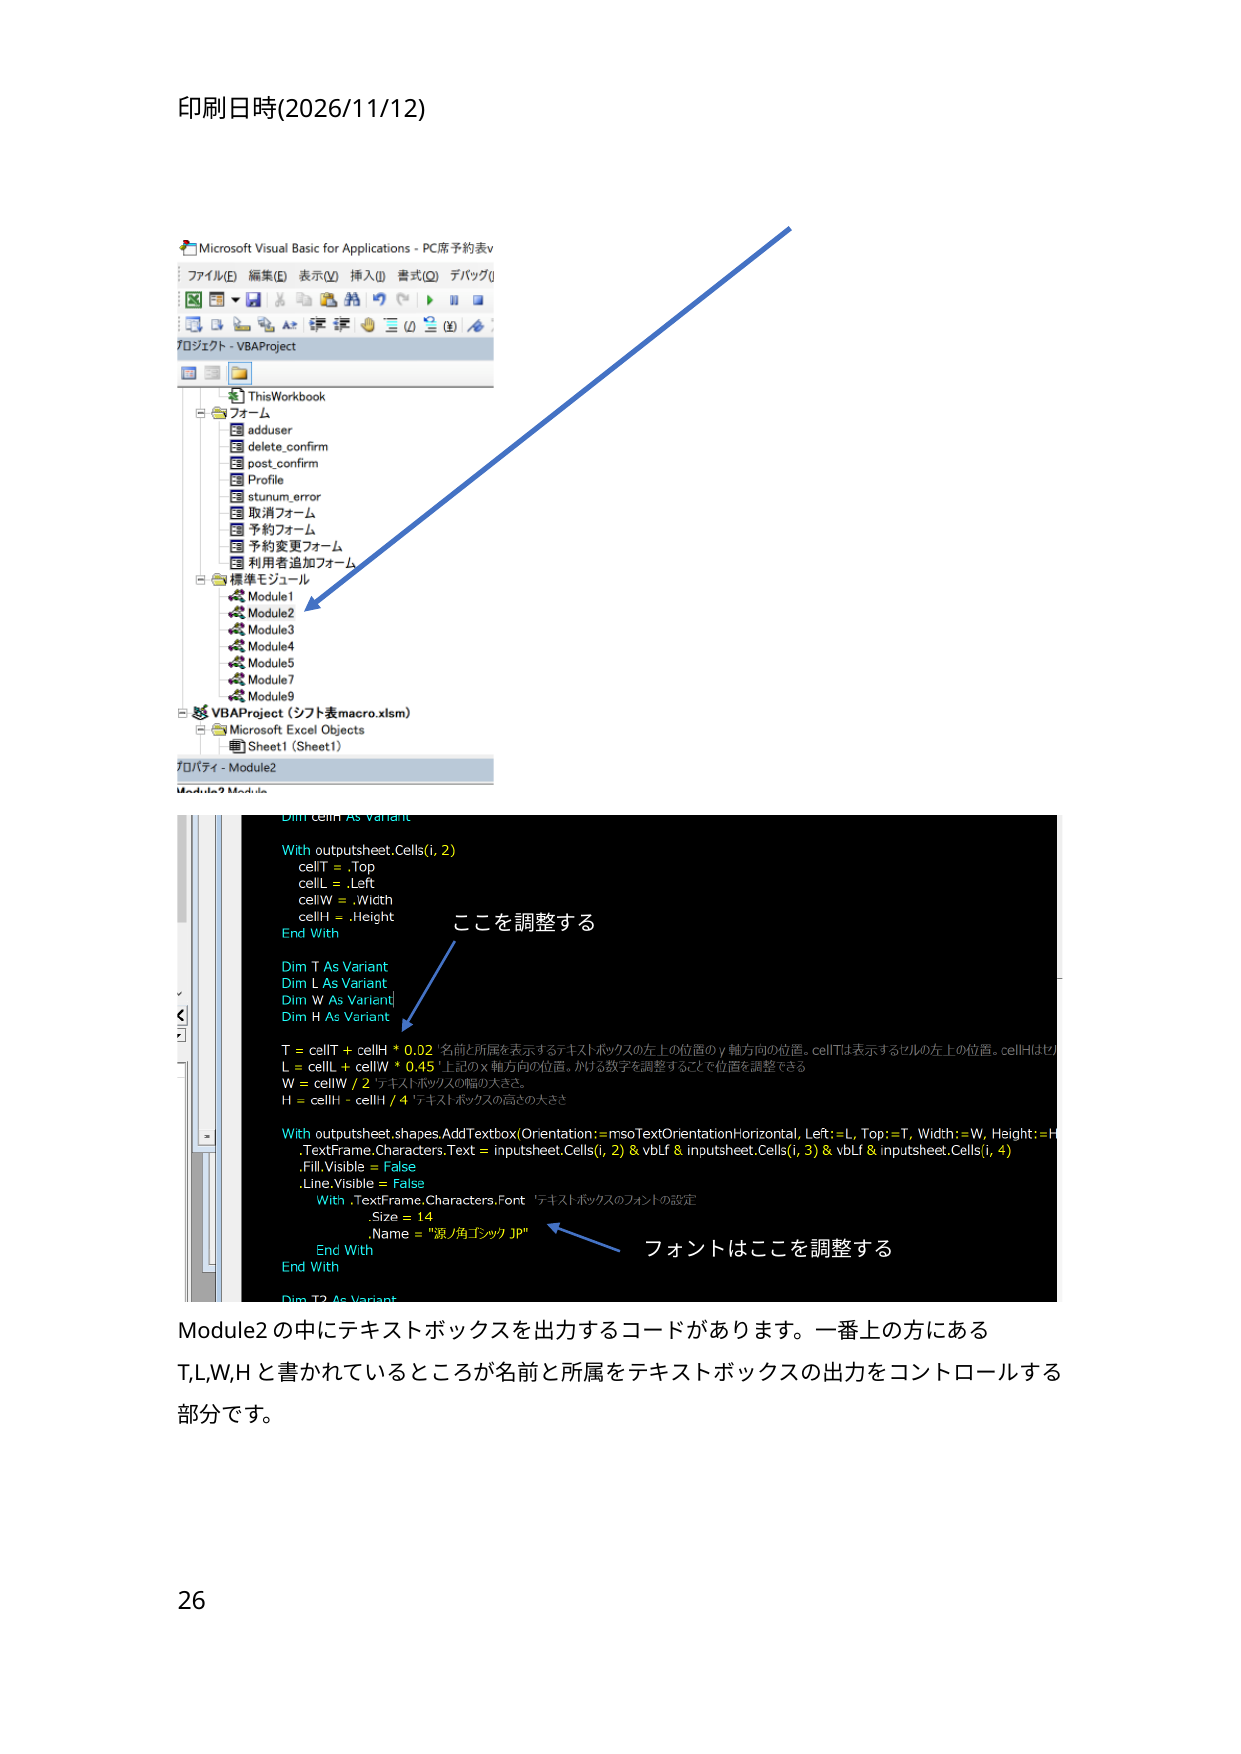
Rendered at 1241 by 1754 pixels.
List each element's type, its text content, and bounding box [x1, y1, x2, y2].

picture [177, 815, 1063, 1302]
picture [177, 240, 494, 793]
text Module2の中にテキストボックスを出力するコードがあります。一番上の方にあるT,L,W,Hと書かれているところが名前と所属をテキストボックスの出力をコントロールする部分です。 [177, 1308, 1063, 1433]
